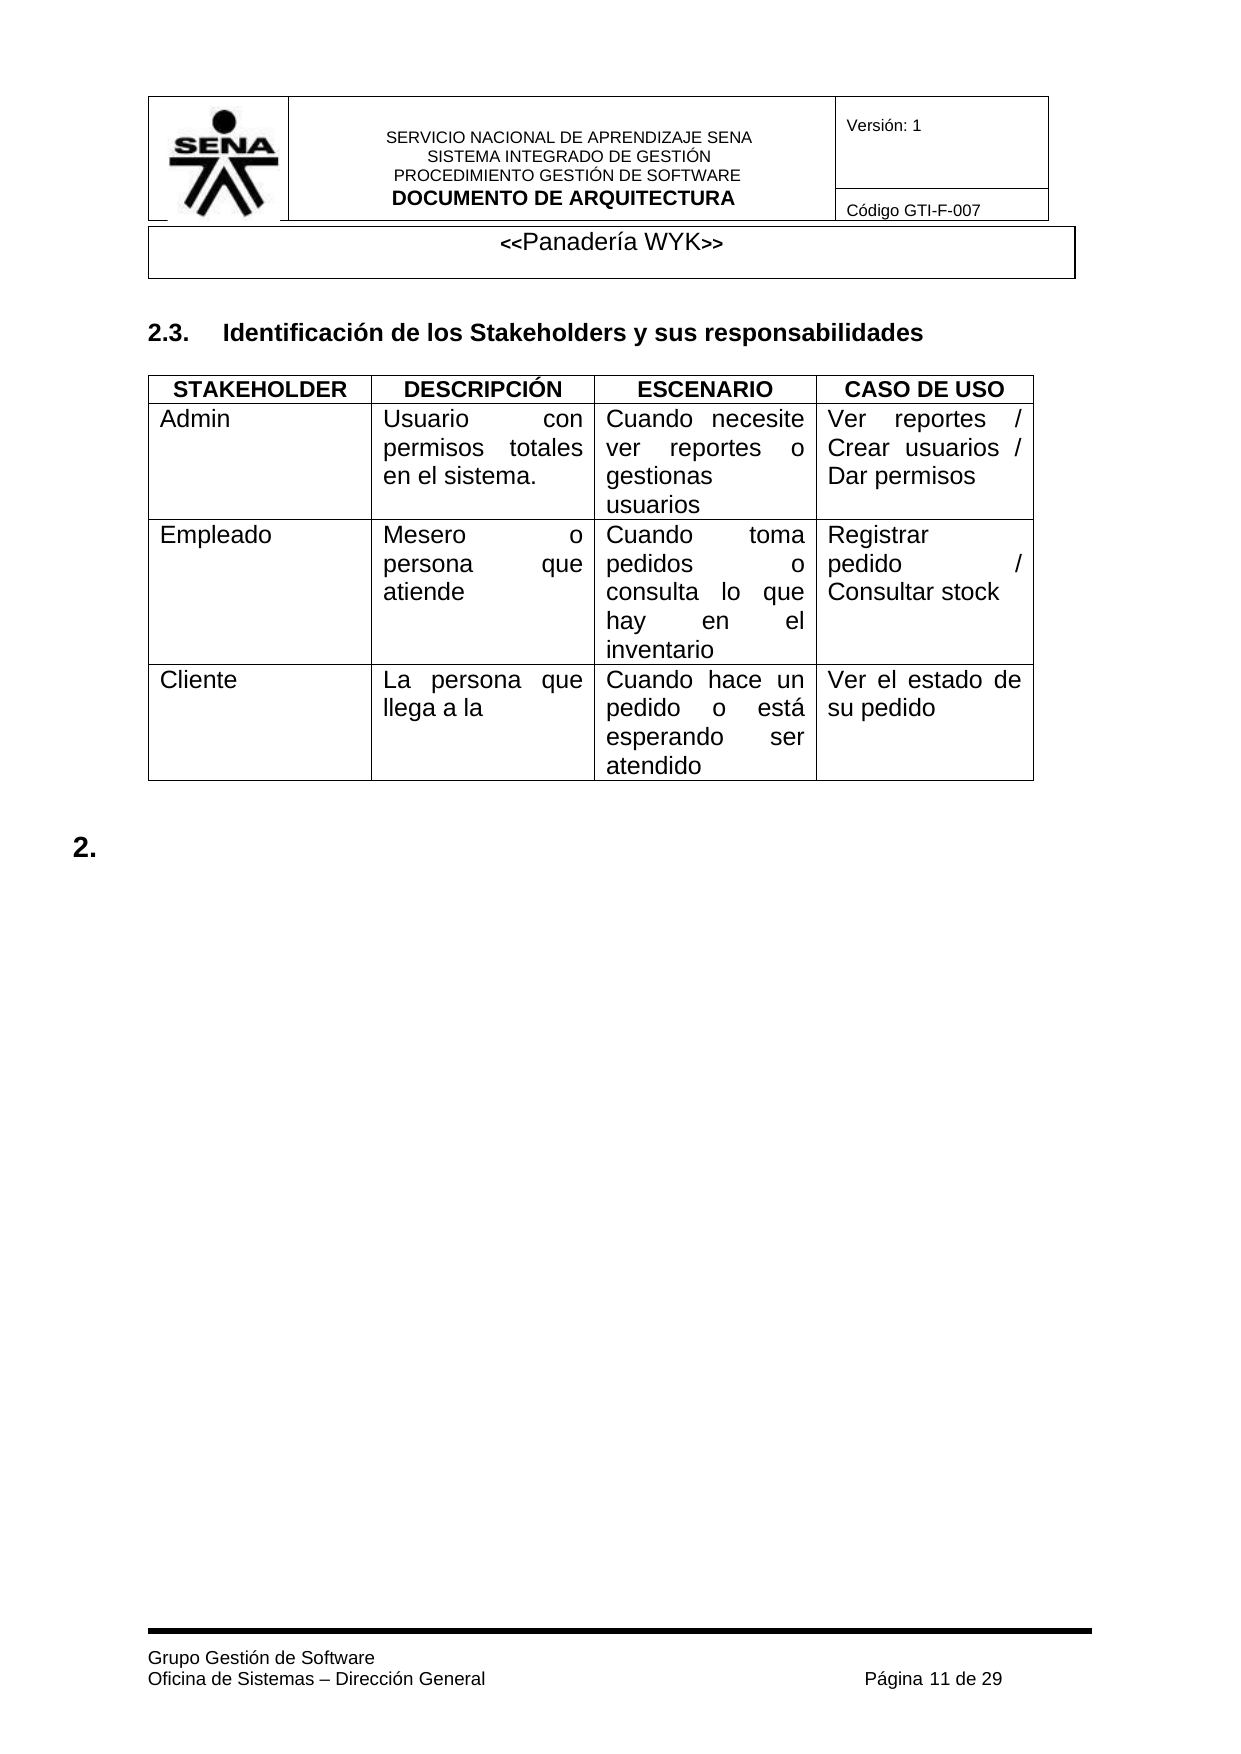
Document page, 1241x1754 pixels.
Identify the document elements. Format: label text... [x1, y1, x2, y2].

table_cell Registrar pedido / Consultar stock [817, 520, 1033, 663]
table_cell Ver el estado de su pedido [817, 665, 1033, 779]
table_cell Cuando toma pedidos o consulta lo que hay en el inventario [595, 520, 816, 663]
picture [167, 106, 281, 221]
table_cell Usuario con permisos totales en el sistema. [372, 404, 594, 519]
table_cell Cuando hace un pedido o está esperando ser atendido [595, 665, 816, 779]
table_cell Cuando necesite ver reportes o gestionas usuarios [595, 404, 816, 519]
table_header DESCRIPCIÓN [372, 376, 594, 403]
subtitle Identificación de los Stakeholders y sus responsabilidades [148, 318, 1092, 347]
table_header ESCENARIO [595, 376, 816, 403]
table_header STAKEHOLDER [149, 376, 371, 403]
table_cell Empleado [149, 520, 371, 663]
table_header CASO DE USO [817, 376, 1033, 403]
table_cell Admin [149, 404, 371, 519]
table_cell La persona que llega a la [372, 665, 594, 779]
table_cell Cliente [149, 665, 371, 779]
table_cell Mesero o persona que atiende [372, 520, 594, 663]
table_cell Ver reportes / Crear usuarios / Dar permisos [817, 404, 1033, 519]
